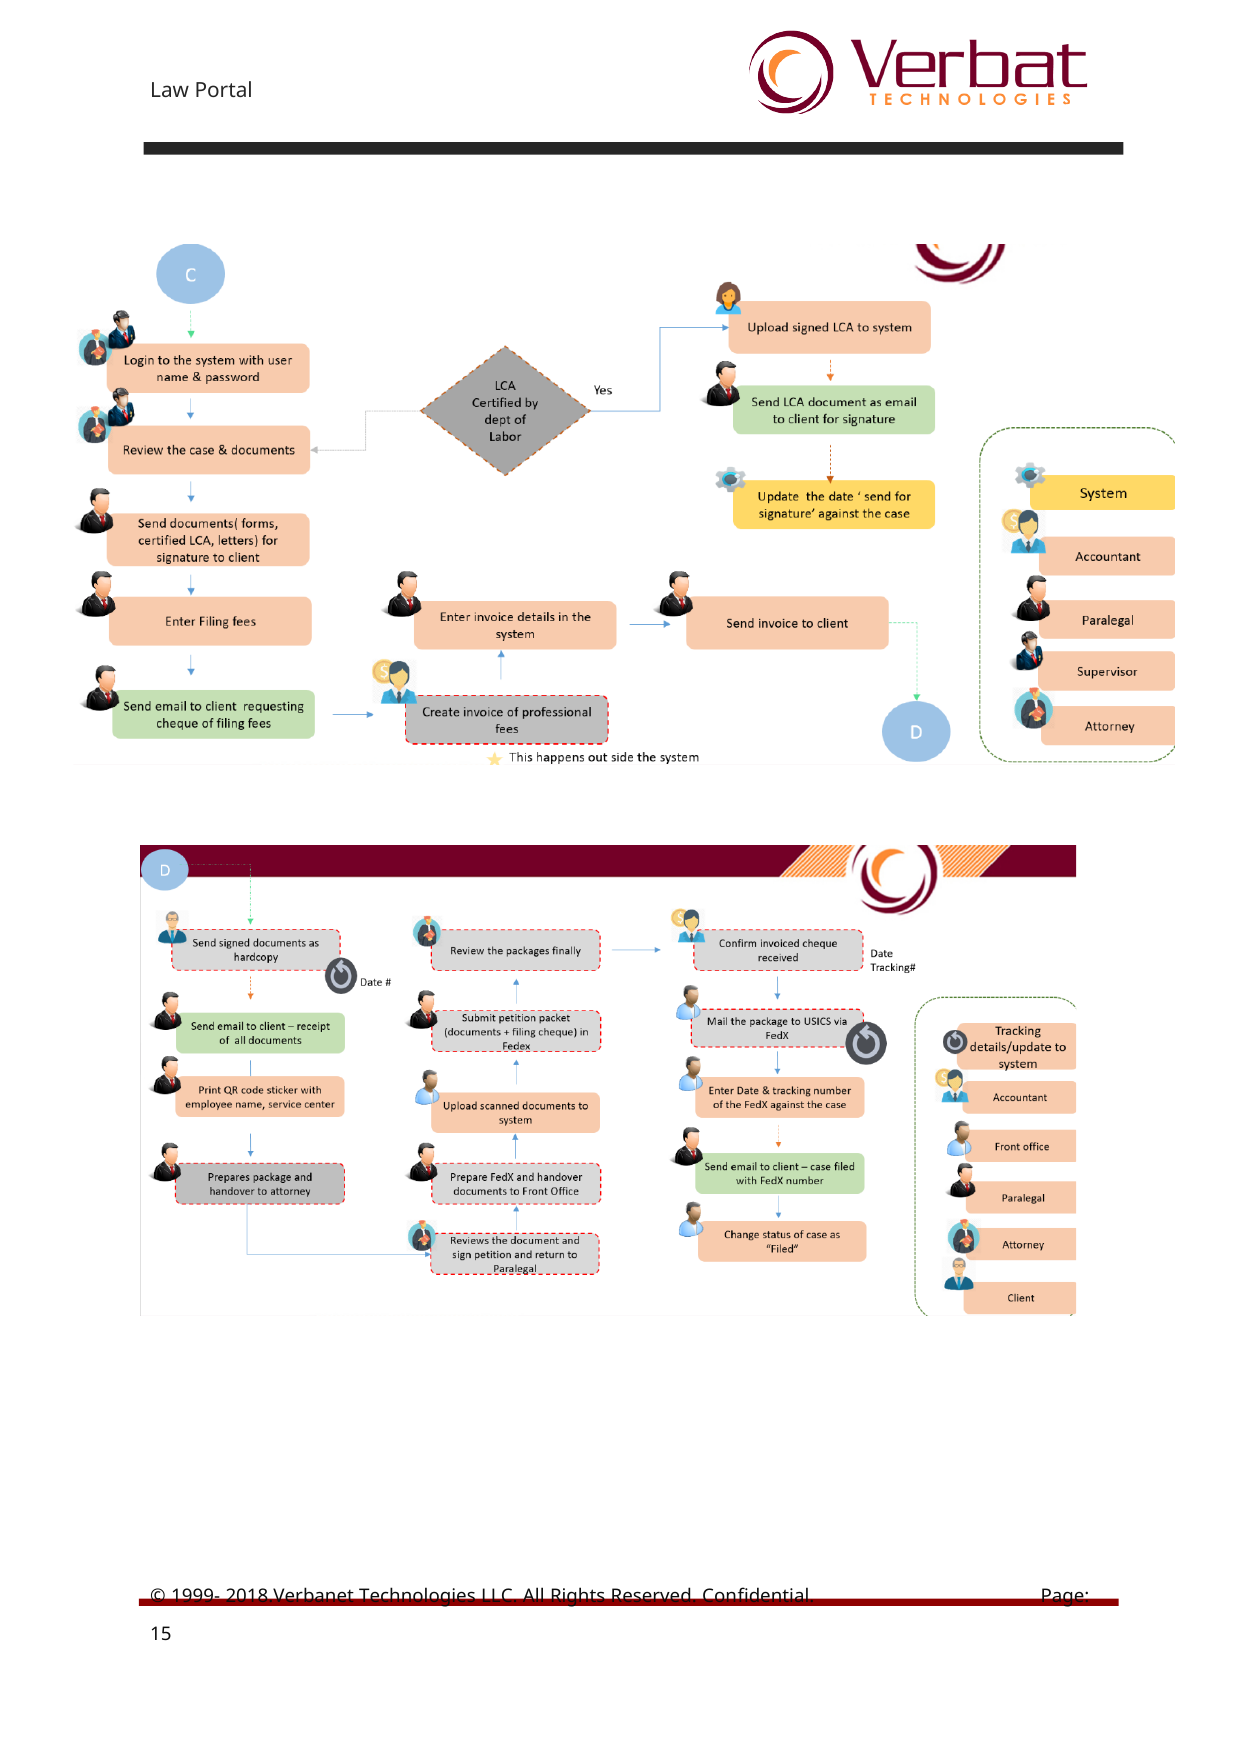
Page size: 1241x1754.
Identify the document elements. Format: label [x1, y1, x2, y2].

picture [71, 244, 1174, 763]
picture [138, 845, 1076, 1315]
picture [745, 26, 1089, 114]
